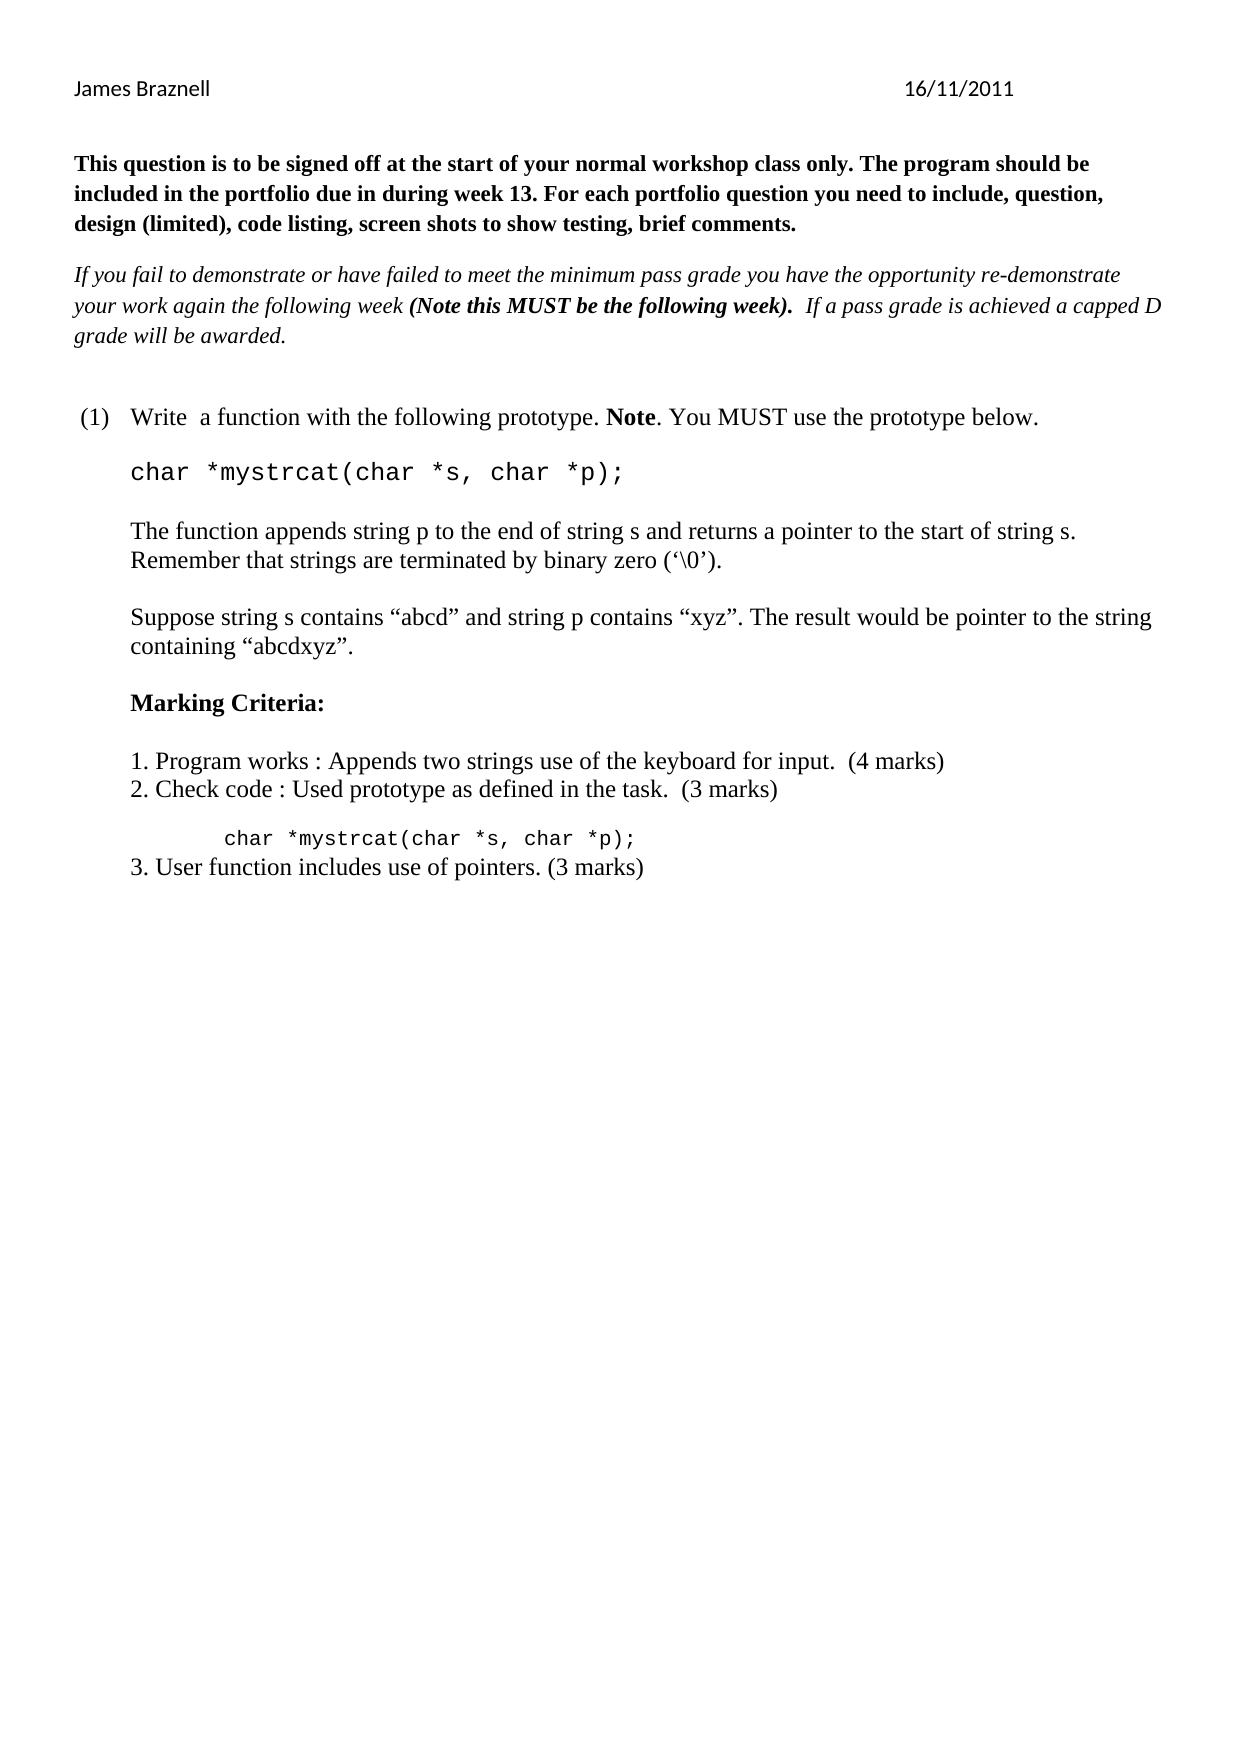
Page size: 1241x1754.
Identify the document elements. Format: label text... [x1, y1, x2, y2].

text char *mystrcat(char *s, char *p); [205, 828, 1167, 852]
text Marking Criteria: [130, 688, 1167, 717]
text 3. User function includes use of pointers. (3 marks) [130, 852, 1167, 881]
text 1. Program works : Appends two strings use of the keyboard for input. (4 marks) [130, 746, 1167, 774]
text (1) Write a function with the following prototype. Note. You MUST use the prototype below. [74, 402, 1167, 430]
text Suppose string s contains “abcd” and string p contains “xyz”. The result would be pointer to the string containing “abcdxyz”. [130, 602, 1167, 660]
text Remember that strings are terminated by binary zero (‘\0’). [130, 545, 1167, 574]
text This question is to be signed off at the start of your normal workshop class only. The program should be included in the portfolio due in during week 13. For each portfolio question you need to include, question, design (limited), code listing, screen shots to show testing, brief comments. [74, 150, 1167, 237]
text 2. Check code : Used prototype as defined in the task. (3 marks) [74, 774, 1167, 803]
text char *mystrcat(char *s, char *p); [130, 459, 1167, 487]
text If you fail to demonstrate or have failed to meet the minimum pass grade you have the opportunity re-demonstrate your work again the following week (Note this MUST be the following week). If a pass grade is achieved a capped D grade will be awarded. [74, 261, 1167, 348]
text The function appends string p to the end of string s and returns a pointer to the start of string s. [130, 516, 1167, 545]
